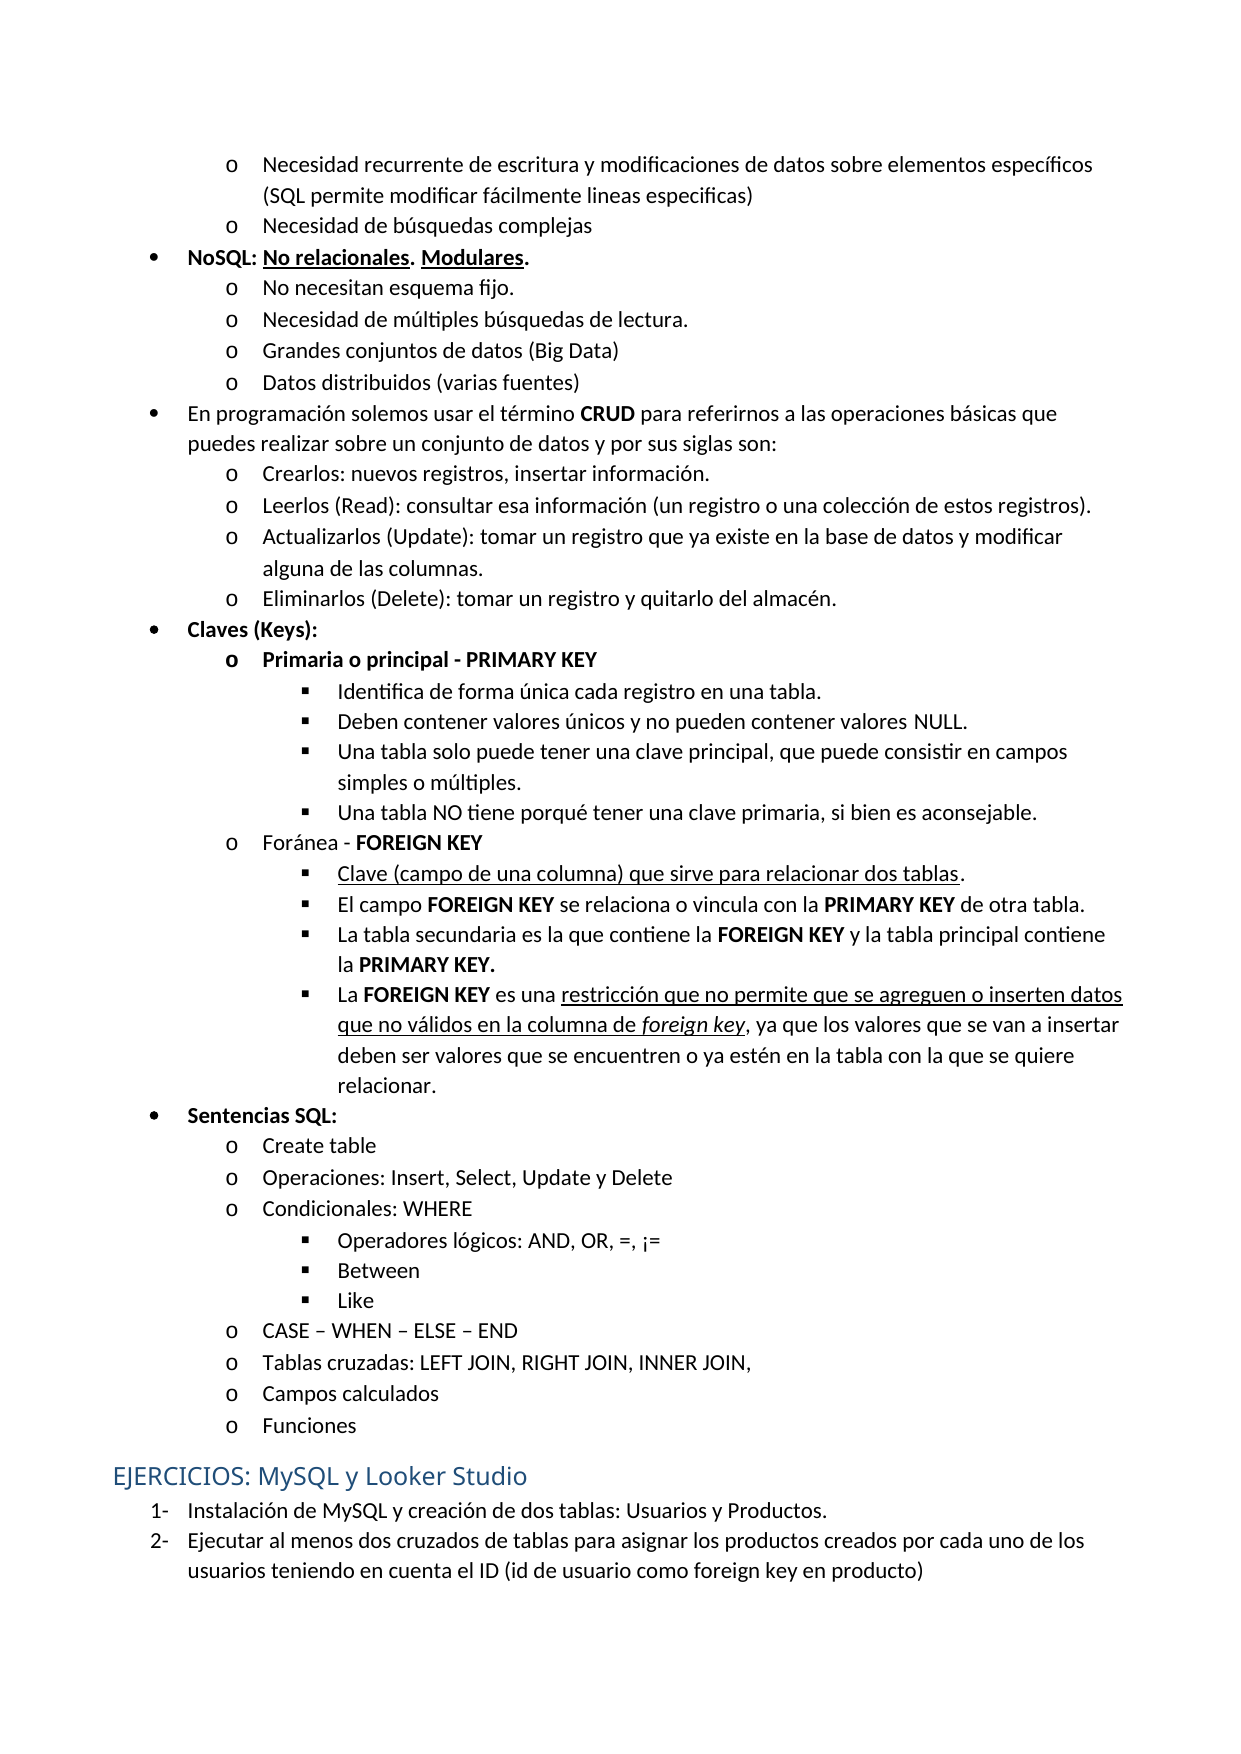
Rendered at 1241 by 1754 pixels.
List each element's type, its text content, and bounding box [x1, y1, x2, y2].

list Condicionales: WHERE [225, 1194, 1128, 1223]
subtitle EJERCICIOS: MySQL y Looker Studio [112, 1459, 1128, 1493]
list Claves (Keys): [150, 615, 1128, 643]
list El campo FOREIGN KEY se relaciona o vincula con la PRIMARY KEY de otra tabla. [300, 890, 1128, 918]
list Like [300, 1286, 1128, 1314]
list Primaria o principal - PRIMARY KEY [225, 646, 1128, 675]
list Datos distribuidos (varias fuentes) [225, 368, 1128, 397]
list Leerlos (Read): consultar esa información (un registro o una colección de estos registros). [225, 491, 1128, 520]
list La tabla secundaria es la que contiene la FOREIGN KEY y la tabla principal contiene la PRIMARY KEY. [300, 920, 1128, 978]
list Funciones [225, 1411, 1128, 1440]
list CASE – WHEN – ELSE – END [225, 1316, 1128, 1346]
list Clave (campo de una columna) que sirve para relacionar dos tablas. [300, 859, 1128, 888]
list Campos calculados [225, 1379, 1128, 1408]
list Una tabla solo puede tener una clave principal, que puede consistir en campos simples o múltiples. [300, 737, 1128, 796]
list Identifica de forma única cada registro en una tabla. [300, 677, 1128, 705]
list Create table [225, 1131, 1128, 1161]
list Ejecutar al menos dos cruzados de tablas para asignar los productos creados por cada uno de los usuarios teniendo en cuenta el ID (id de usuario como foreign key en producto) [150, 1526, 1128, 1584]
list Foránea - FOREIGN KEY [225, 828, 1128, 857]
list Deben contener valores únicos y no pueden contener valores NULL. [300, 707, 1128, 735]
list Operadores lógicos: AND, OR, =, ¡= [300, 1226, 1128, 1254]
list NoSQL: No relacionales. Modulares. [150, 243, 1128, 271]
list Operaciones: Insert, Select, Update y Delete [225, 1163, 1128, 1192]
list Sentencias SQL: [150, 1101, 1128, 1129]
list Necesidad recurrente de escritura y modificaciones de datos sobre elementos específicos (SQL permite modificar fácilmente lineas especificas) [225, 150, 1128, 209]
list Instalación de MySQL y creación de dos tablas: Usuarios y Productos. [150, 1496, 1128, 1524]
list Grandes conjuntos de datos (Big Data) [225, 336, 1128, 365]
list Necesidad de múltiples búsquedas de lectura. [225, 305, 1128, 334]
list La FOREIGN KEY es una restricción que no permite que se agreguen o inserten datos que no válidos en la columna de foreign key, ya que los valores que se van a insertar deben ser valores que se encuentren o ya estén en la tabla con la que se quiere relacionar. [300, 980, 1128, 1099]
list Necesidad de búsquedas complejas [225, 212, 1128, 241]
list Una tabla NO tiene porqué tener una clave primaria, si bien es aconsejable. [300, 798, 1128, 826]
list No necesitan esquema fijo. [225, 273, 1128, 302]
list Crearlos: nuevos registros, insertar información. [225, 459, 1128, 489]
list Actualizarlos (Update): tomar un registro que ya existe en la base de datos y modificar alguna de las columnas. [225, 522, 1128, 582]
list Tablas cruzadas: LEFT JOIN, RIGHT JOIN, INNER JOIN, [225, 1348, 1128, 1377]
list Eliminarlos (Delete): tomar un registro y quitarlo del almacén. [225, 584, 1128, 613]
list Between [300, 1256, 1128, 1284]
list En programación solemos usar el término CRUD para referirnos a las operaciones básicas que puedes realizar sobre un conjunto de datos y por sus siglas son: [150, 399, 1128, 457]
